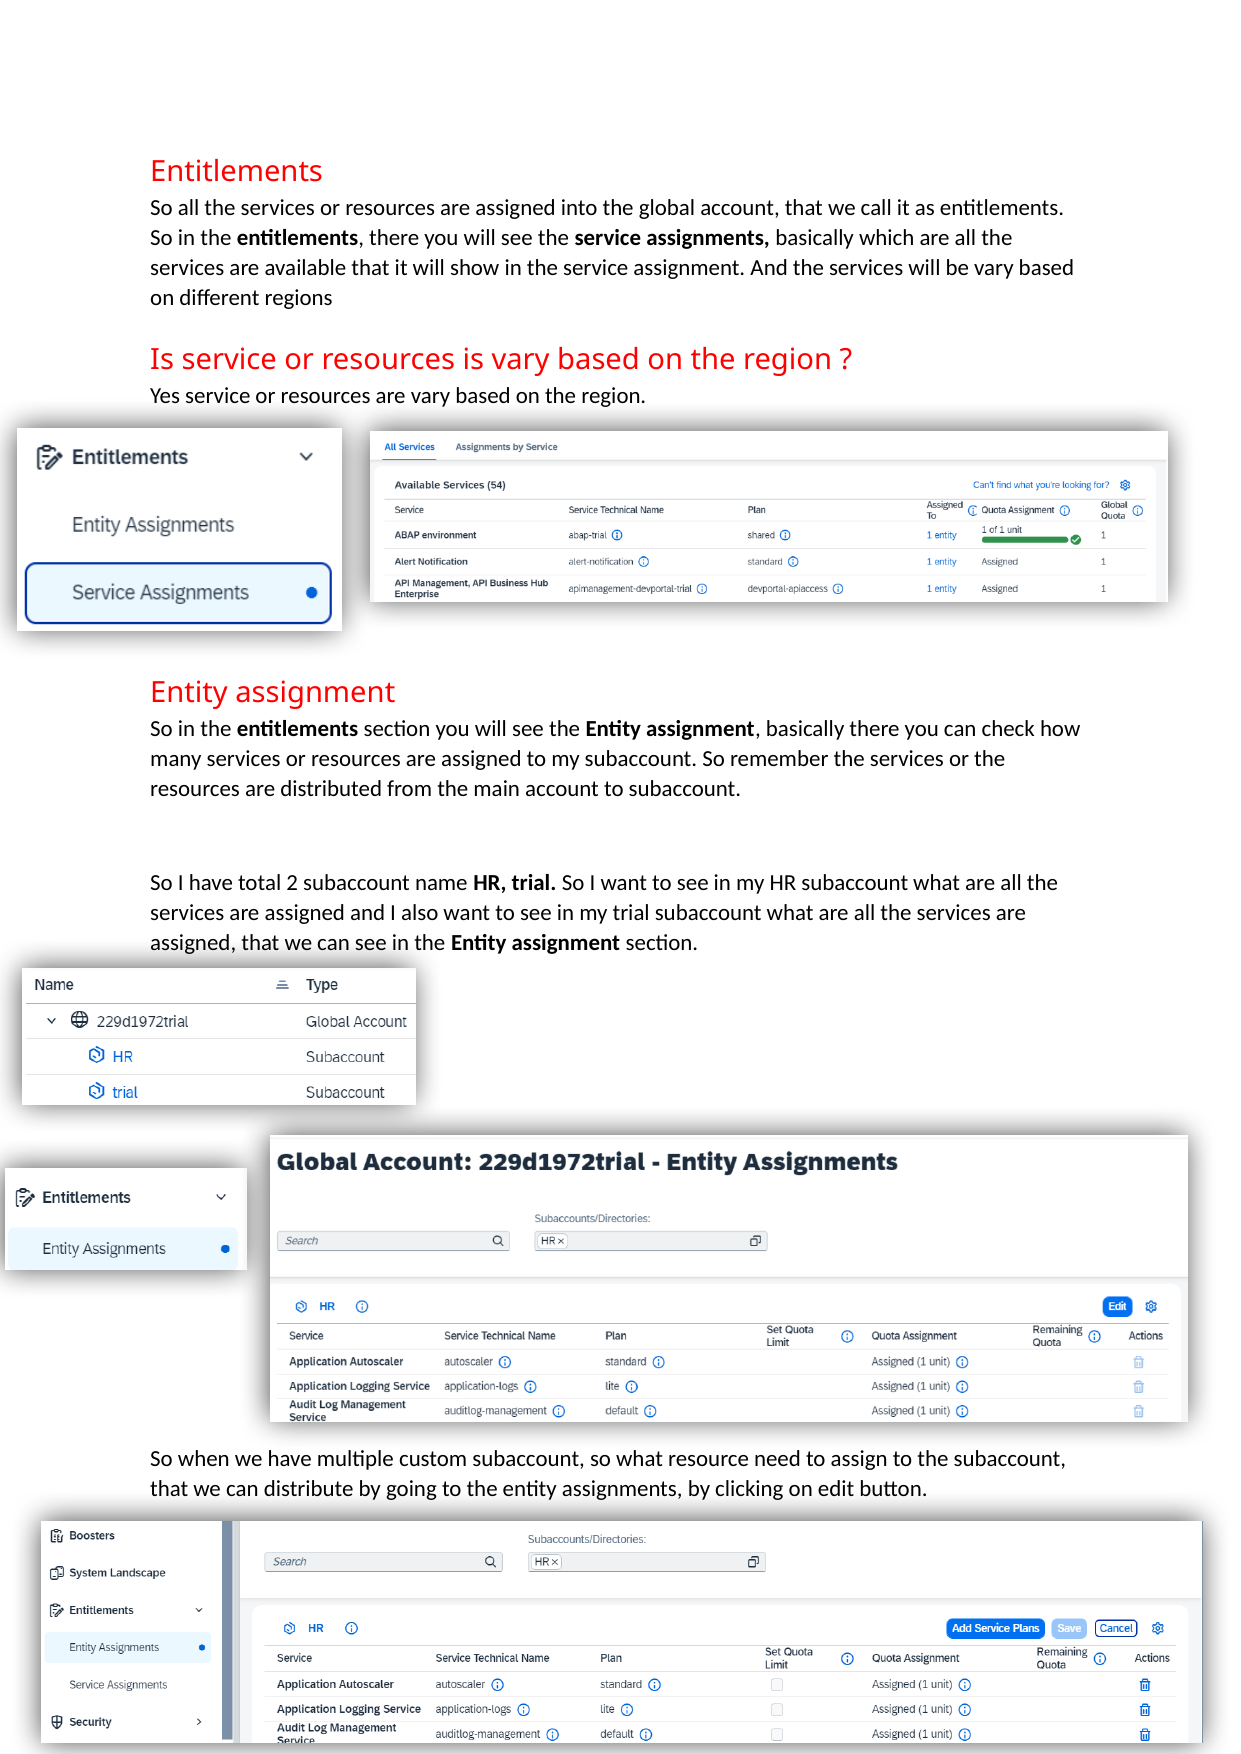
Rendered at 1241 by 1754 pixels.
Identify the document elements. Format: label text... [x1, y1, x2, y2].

picture [17, 428, 342, 631]
text Yes service or resources are vary based on the region. [150, 381, 1090, 409]
subtitle Entity assignment [150, 671, 1090, 711]
picture [5, 1168, 247, 1270]
text So I have total 2 subaccount name HR, trial. So I want to see in my HR subaccount what are all the services are assigned and I also want to see in my trial subaccount what are all the services are assigned, that we can see in the Entity assignment section. [150, 868, 1090, 956]
picture [370, 431, 1168, 602]
text So when we have multiple custom subaccount, so what resource need to assign to the subaccount, that we can distribute by going to the entity assignments, by clicking on edit button. [150, 1444, 1090, 1496]
picture [41, 1521, 1203, 1743]
subtitle Is service or resources is vary based on the region ? [150, 339, 1090, 378]
picture [270, 1135, 1188, 1422]
picture [22, 968, 416, 1105]
subtitle Entitlements [150, 150, 1090, 190]
text So in the entitlements section you will see the Entity assignment, basically there you can check how many services or resources are assigned to my subaccount. So remember the services or the resources are distributed from the main account to subaccount. [150, 714, 1090, 802]
text So all the services or resources are assigned into the global account, that we call it as entitlements. So in the entitlements, there you will see the service assignments, basically which are all the services are available that it will show in the service assignment. And the services will be vary based on different regions [150, 193, 1090, 311]
